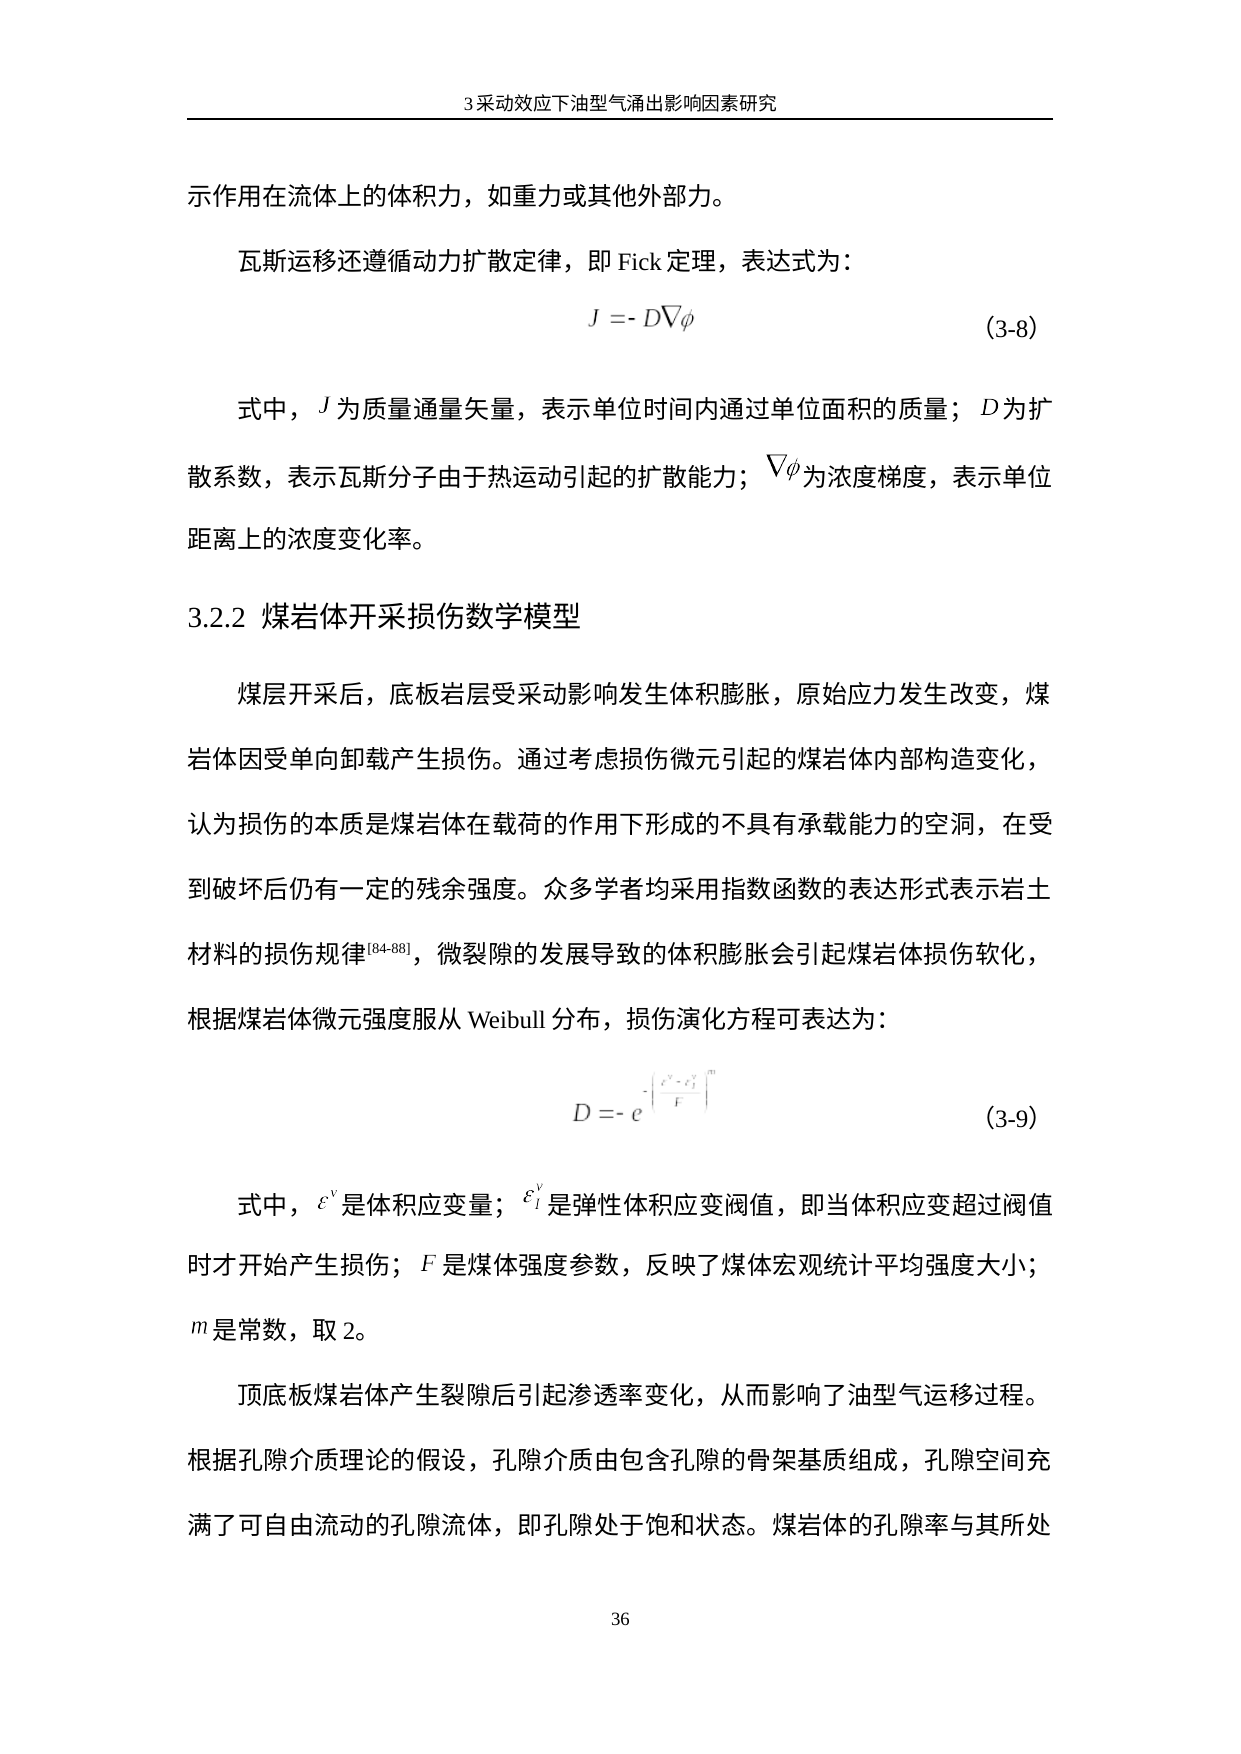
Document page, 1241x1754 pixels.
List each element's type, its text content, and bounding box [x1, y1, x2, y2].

text 瓦斯运移还遵循动力扩散定律，即Fick定理，表达式为： [187, 227, 1053, 292]
list 煤岩体开采损伤数学模型 [187, 583, 1053, 648]
text 式中，为质量通量矢量，表示单位时间内通过单位面积的质量；为扩散系数，表示瓦斯分子由于热运动引起的扩散能力；为浓度梯度，表示单位距离上的浓度变化率。 [187, 375, 1053, 570]
text （3-9） [187, 1050, 1053, 1148]
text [187, 1361, 1053, 1556]
text 煤层开采后，底板岩层受采动影响发生体积膨胀，原始应力发生改变，煤岩体因受单向卸载产生损伤。通过考虑损伤微元引起的煤岩体内部构造变化，认为损伤的本质是煤岩体在载荷的作用下形成的不具有承载能力的空洞，在受到破坏后仍有一定的残余强度。众多学者均采用指数函数的表达形式表示岩土材料的损伤规律[84-88]，微裂隙的发展导致的体积膨胀会引起煤岩体损伤软化，根据煤岩体微元强度服从Weibull分布，损伤演化方程可表达为： [187, 660, 1053, 1050]
text 式中，是体积应变量；是弹性体积应变阀值，即当体积应变超过阀值时才开始产生损伤；是煤体强度参数，反映了煤体宏观统计平均强度大小；是常数，取2。 [187, 1166, 1053, 1361]
text （3-8） [187, 292, 1053, 357]
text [187, 162, 1053, 227]
